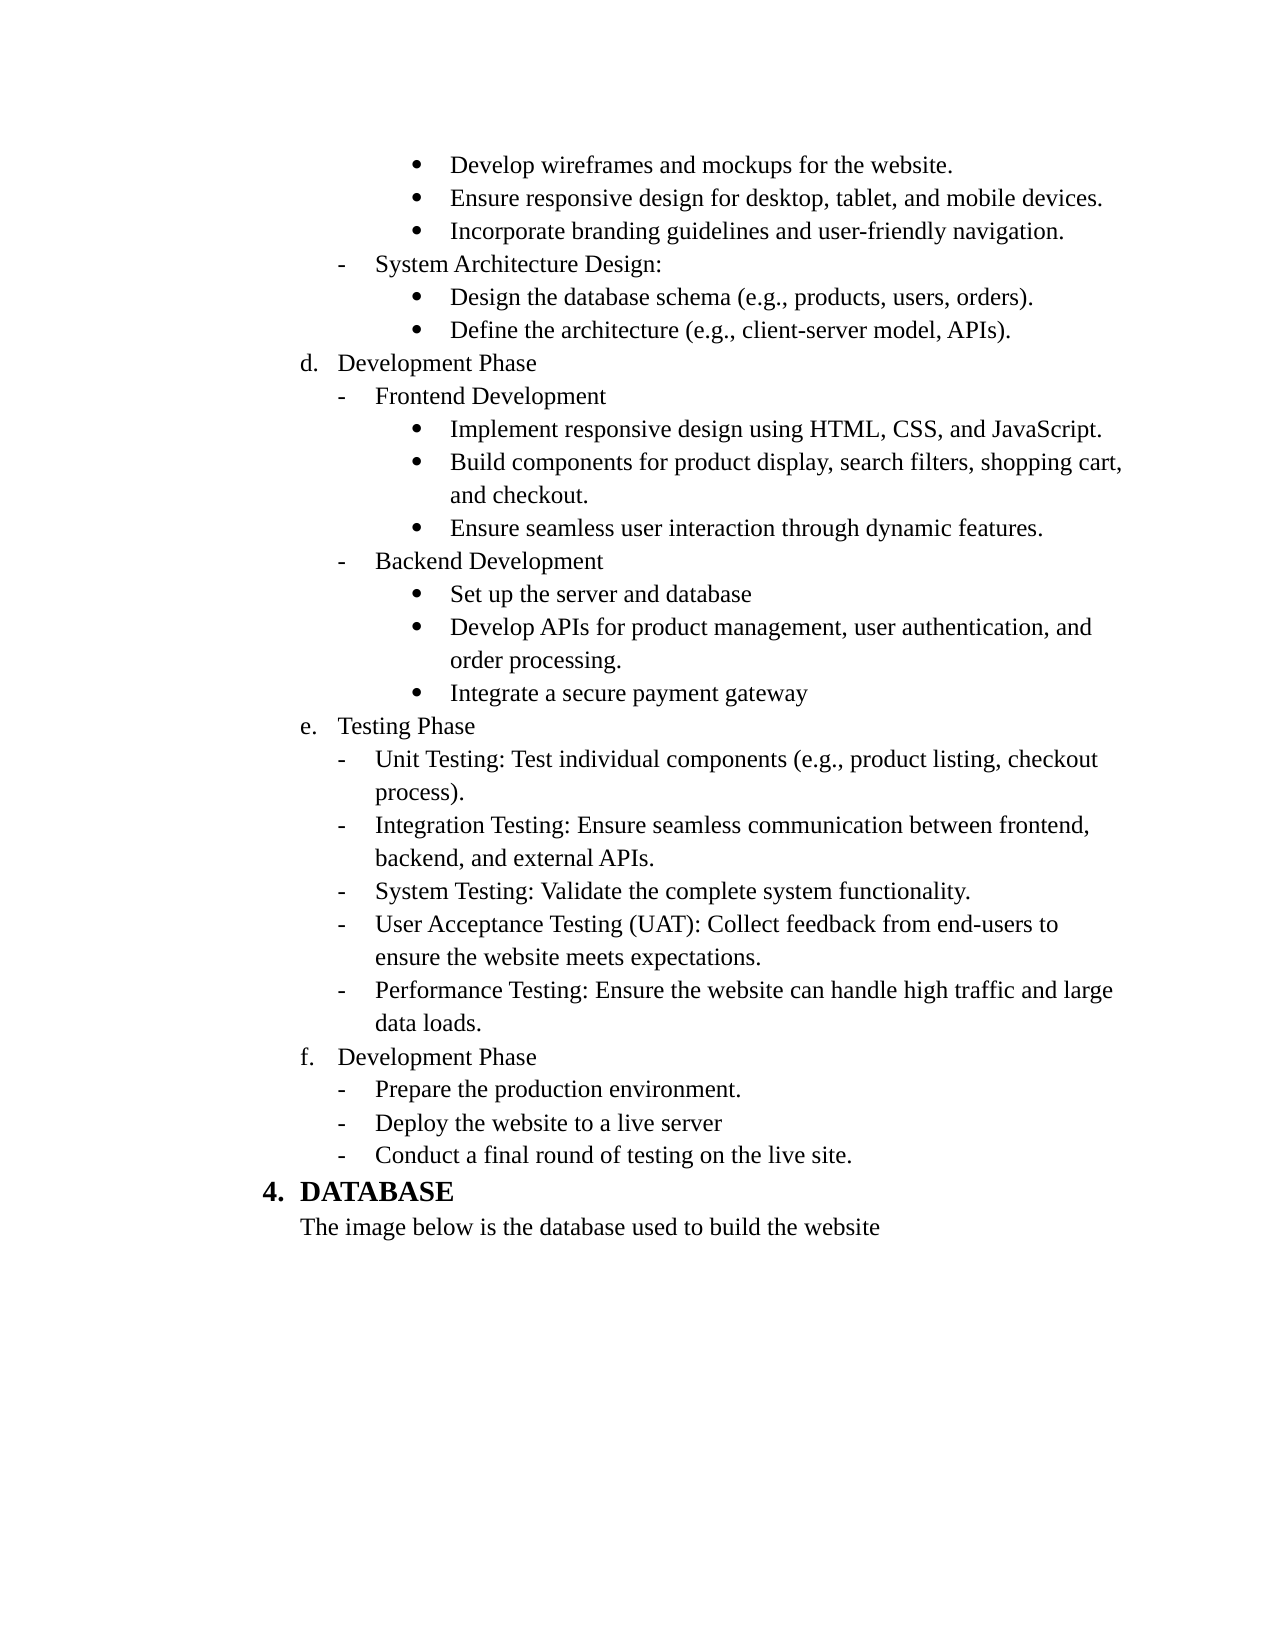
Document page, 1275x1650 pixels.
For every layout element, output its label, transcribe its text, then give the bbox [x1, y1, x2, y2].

list The image below is the database used to build the website [300, 1212, 1125, 1241]
list Deploy the website to a live server [337, 1108, 1125, 1136]
list Build components for product display, search filters, shopping cart, and checkout. [412, 447, 1125, 509]
list Conduct a final round of testing on the live site. [337, 1141, 1125, 1169]
list Develop wireframes and mockups for the website. [412, 150, 1125, 179]
list Set up the server and database [412, 579, 1125, 608]
list Define the architecture (e.g., client-server model, APIs). [412, 315, 1125, 344]
list System Testing: Validate the complete system functionality. [337, 876, 1125, 905]
list Testing Phase [300, 711, 1125, 740]
list Unit Testing: Test individual components (e.g., product listing, checkout process). [337, 744, 1125, 806]
list Implement responsive design using HTML, CSS, and JavaScript. [412, 414, 1125, 443]
list Design the database schema (e.g., products, users, orders). [412, 282, 1125, 311]
list Incorporate branding guidelines and user-friendly navigation. [412, 216, 1125, 245]
list Performance Testing: Ensure the website can handle high traffic and large data loads. [337, 976, 1125, 1037]
list Ensure seamless user interaction through dynamic features. [412, 513, 1125, 542]
list Prepare the production environment. [337, 1074, 1125, 1103]
list Development Phase [300, 1042, 1125, 1070]
list DATABASE [262, 1174, 1125, 1207]
list Develop APIs for product management, user authentication, and order processing. [412, 612, 1125, 674]
list Frontend Development [337, 381, 1125, 410]
list Integration Testing: Ensure seamless communication between frontend, backend, and external APIs. [337, 810, 1125, 872]
list System Architecture Design: [337, 249, 1125, 278]
list User Acceptance Testing (UAT): Collect feedback from end-users to ensure the website meets expectations. [337, 909, 1125, 971]
list Backend Development [337, 546, 1125, 575]
list Integrate a secure payment gateway [412, 678, 1125, 707]
list Ensure responsive design for desktop, tablet, and mobile devices. [412, 183, 1125, 212]
list Development Phase [300, 348, 1125, 377]
